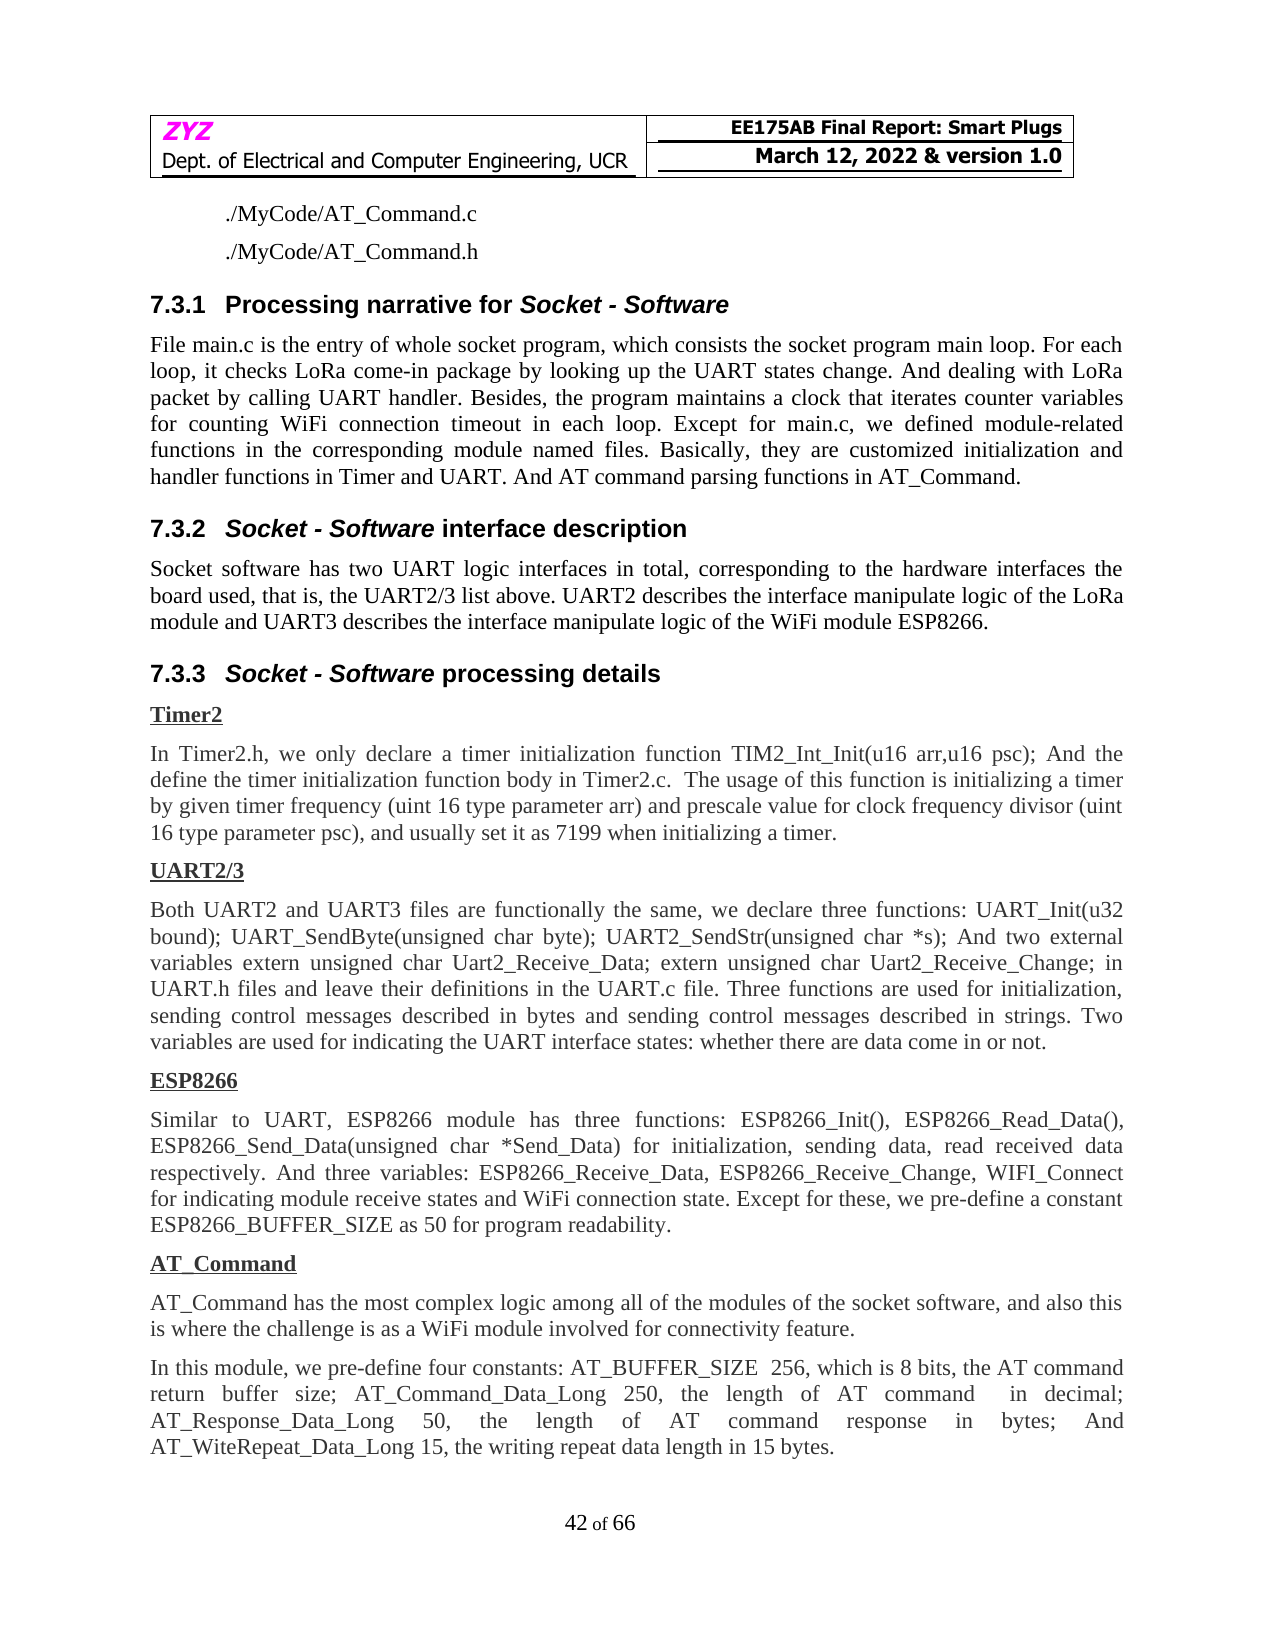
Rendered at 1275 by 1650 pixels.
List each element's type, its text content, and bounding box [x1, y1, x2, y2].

text In this module, we pre-define four constants: AT_BUFFER_SIZE 256, which is 8 bits, the AT command return buffer size; AT_Command_Data_Long 250, the length of AT command in decimal; AT_Response_Data_Long 50, the length of AT command response in bytes; And AT_WiteRepeat_Data_Long 15, the writing repeat data length in 15 bytes. [150, 1354, 1125, 1459]
text ./MyCode/AT_Command.c [225, 199, 1125, 226]
text Both UART2 and UART3 files are functionally the same, we declare three functions: UART_Init(u32 bound); UART_SendByte(unsigned char byte); UART2_SendStr(unsigned char *s); And two external variables extern unsigned char Uart2_Receive_Data; extern unsigned char Uart2_Receive_Change; in UART.h files and leave their definitions in the UART.c file. Three functions are used for initialization, sending control messages described in bytes and sending control messages described in strings. Two variables are used for indicating the UART interface states: whether there are data come in or not. [150, 896, 1125, 1054]
text Similar to UART, ESP8266 module has three functions: ESP8266_Init(), ESP8266_Read_Data(), ESP8266_Send_Data(unsigned char *Send_Data) for initialization, sending data, read received data respectively. And three variables: ESP8266_Receive_Data, ESP8266_Receive_Change, WIFI_Connect for indicating module receive states and WiFi connection state. Except for these, we pre-define a constant ESP8266_BUFFER_SIZE as 50 for program readability. [150, 1106, 1125, 1238]
text AT_Command has the most complex logic among all of the modules of the socket software, and also this is where the challenge is as a WiFi module involved for connectivity feature. [150, 1289, 1125, 1342]
text In Timer2.h, we only declare a timer initialization function TIM2_Int_Init(u16 arr,u16 psc); And the define the timer initialization function body in Timer2.c. The usage of this function is initializing a timer by given timer frequency (uint 16 type parameter arr) and prescale value for clock frequency divisor (uint 16 type parameter psc), and usually set it as 7199 when initializing a timer. [150, 739, 1125, 845]
subtitle Socket - Software processing details [150, 659, 1125, 688]
text ESP8266 [150, 1067, 1125, 1093]
subtitle Processing narrative for Socket - Software [150, 290, 1125, 318]
text Timer2 [150, 701, 1125, 727]
text ./MyCode/AT_Command.h [225, 238, 1125, 265]
text AT_Command [150, 1250, 1125, 1276]
text UART2/3 [150, 857, 1125, 884]
text Socket software has two UART logic interfaces in total, corresponding to the hardware interfaces the board used, that is, the UART2/3 list above. UART2 describes the interface manipulate logic of the LoRa module and UART3 describes the interface manipulate logic of the WiFi module ESP8266. [150, 555, 1125, 634]
subtitle Socket - Software interface description [150, 514, 1125, 543]
text File main.c is the entry of whole socket program, which consists the socket program main loop. For each loop, it checks LoRa come-in package by looking up the UART states change. And dealing with LoRa packet by calling UART handler. Besides, the program maintains a clock that iterates counter variables for counting WiFi connection timeout in each loop. Except for main.c, we defined module-related functions in the corresponding module named files. Basically, they are customized initialization and handler functions in Timer and UART. And AT command parsing functions in AT_Command. [150, 331, 1125, 489]
